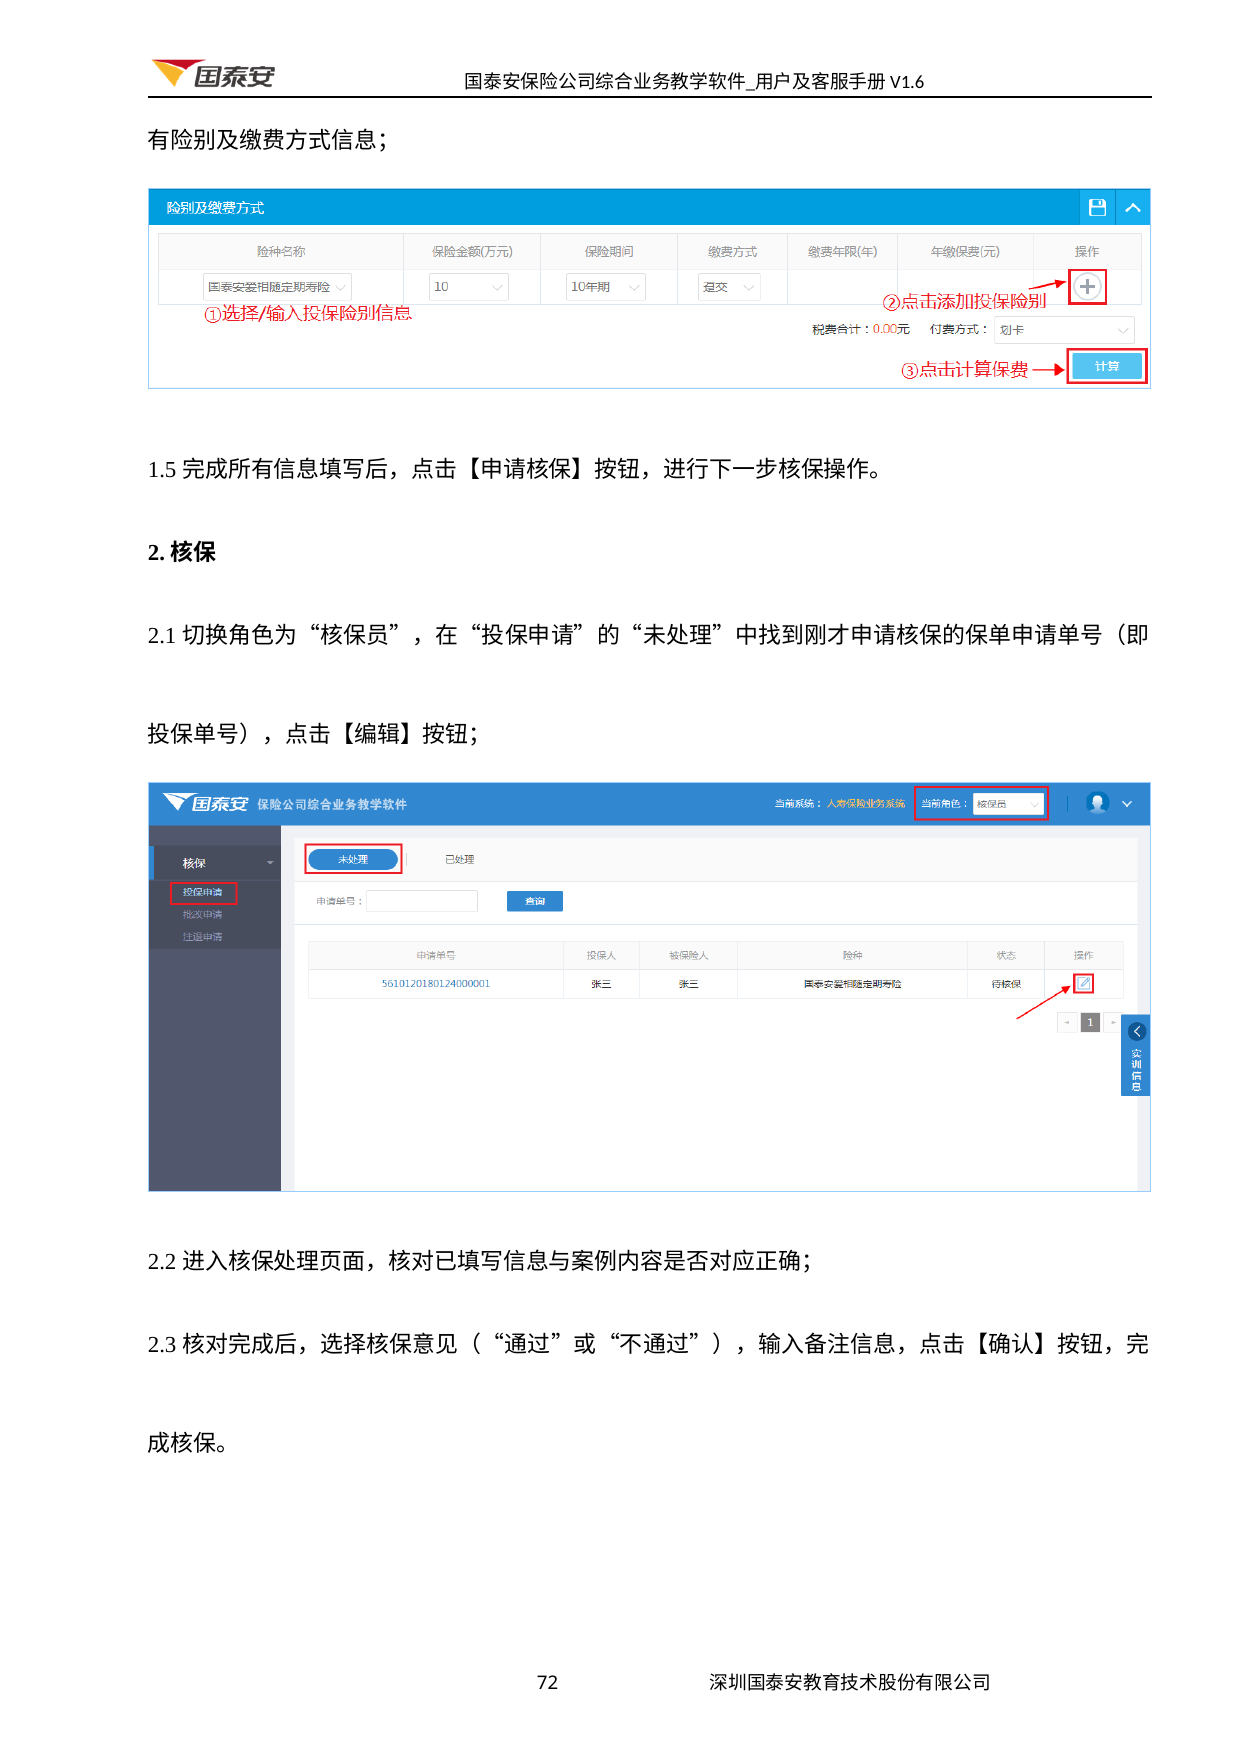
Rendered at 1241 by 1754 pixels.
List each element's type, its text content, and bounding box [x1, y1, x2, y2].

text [148, 106, 1152, 172]
picture [147, 59, 278, 89]
picture [149, 783, 1150, 1191]
text 2.1 切换角色为“核保员”，在“投保申请”的“未处理”中找到刚才申请核保的保单申请单号（即投保单号），点击【编辑】按钮； [148, 600, 1152, 765]
text 1.5 完成所有信息填写后，点击【申请核保】按钮，进行下一步核保操作。 [148, 435, 1152, 501]
text 2. 核保 [148, 517, 1152, 583]
text 2.3 核对完成后，选择核保意见（“通过”或“不通过”），输入备注信息，点击【确认】按钮，完成核保。 [148, 1309, 1152, 1474]
text 2.2 进入核保处理页面，核对已填写信息与案例内容是否对应正确； [148, 1227, 1152, 1293]
picture [149, 191, 1150, 388]
